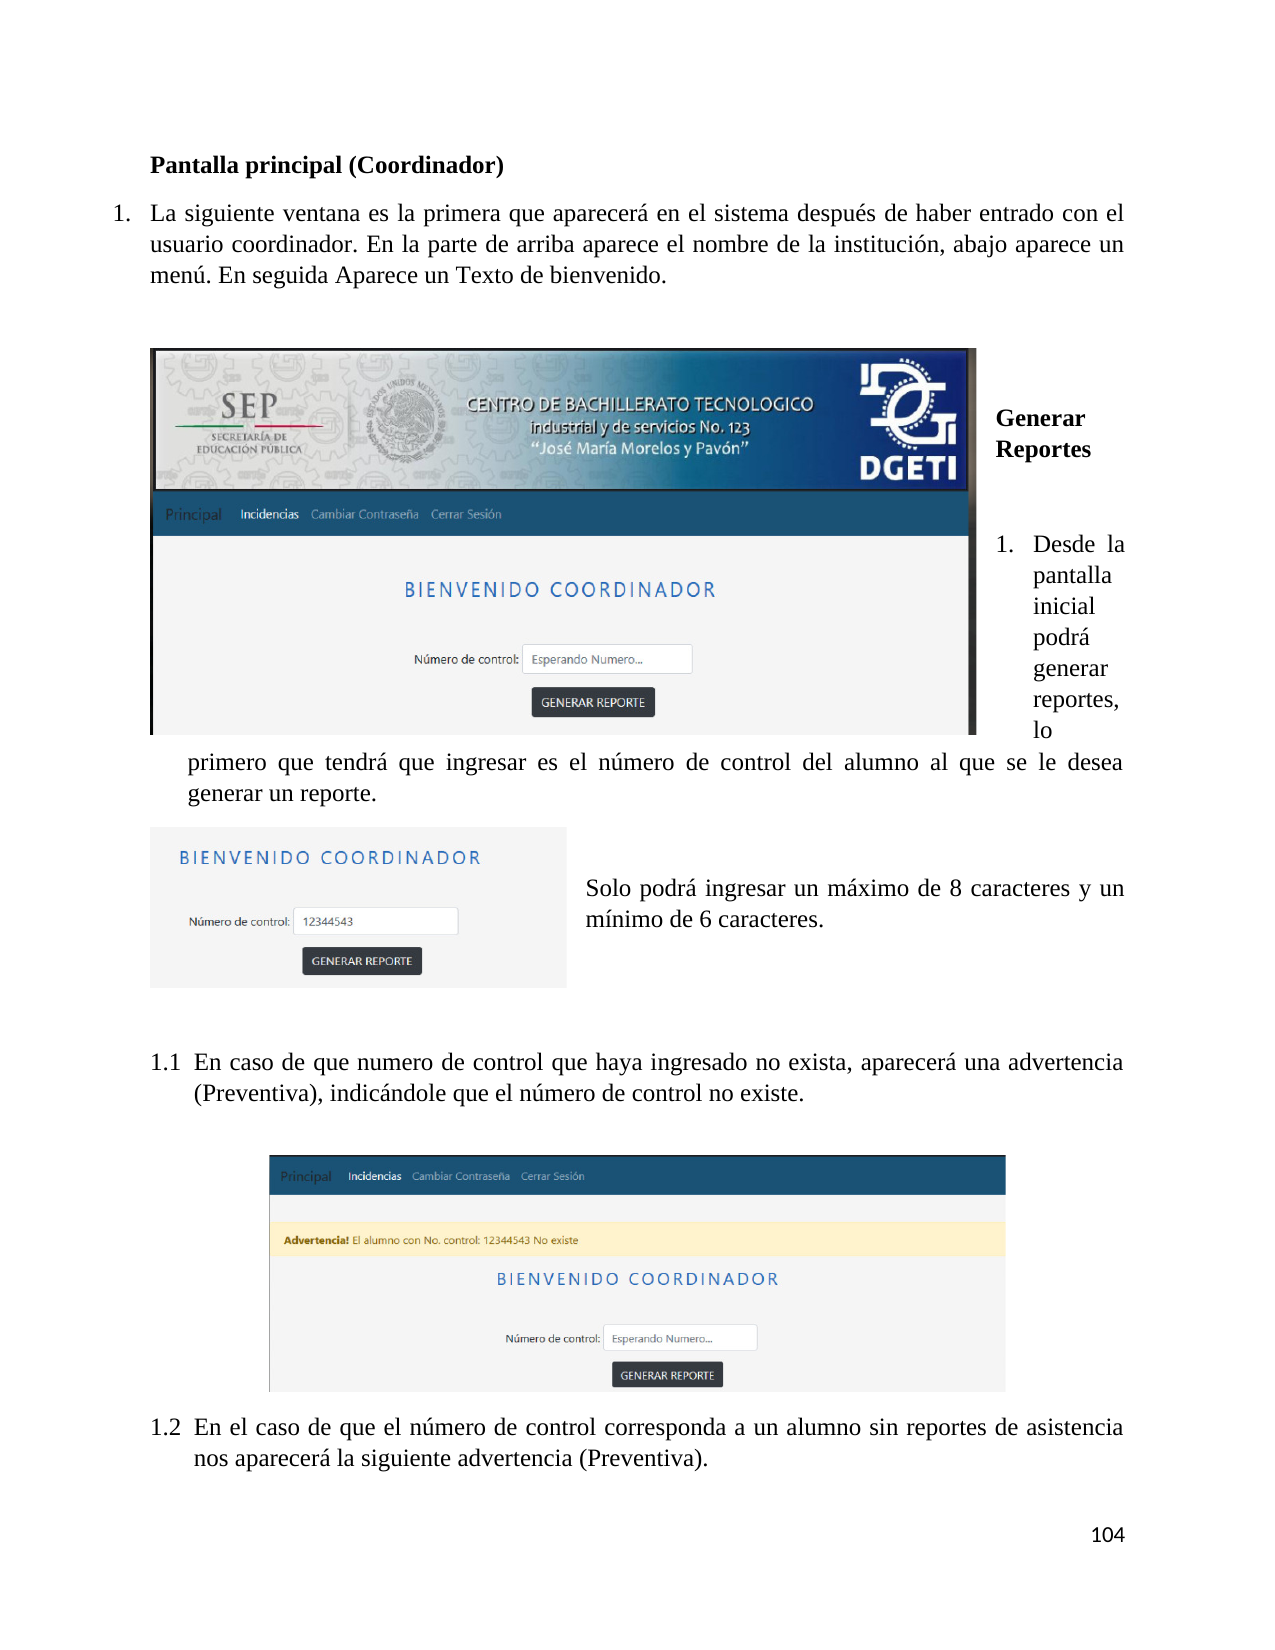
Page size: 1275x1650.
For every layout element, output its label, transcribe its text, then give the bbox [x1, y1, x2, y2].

list Desde la pantalla inicial podrá generar reportes, lo primero que tendrá que ingresar es el número de control del alumno al que se le desea generar un reporte. [150, 529, 1125, 806]
picture [269, 1155, 1006, 1392]
list En caso de que numero de control que haya ingresado no exista, aparecerá una advertencia (Preventiva), indicándole que el número de control no existe. [150, 1047, 1125, 1107]
text Pantalla principal (Coordinador) [150, 150, 1125, 179]
picture [150, 348, 977, 735]
text Generar Reportes [977, 403, 1125, 463]
text Solo podrá ingresar un máximo de 8 caracteres y un mínimo de 6 caracteres. [567, 873, 1125, 933]
list En el caso de que el número de control corresponda a un alumno sin reportes de asistencia nos aparecerá la siguiente advertencia (Preventiva). [150, 1412, 1125, 1472]
list La siguiente ventana es la primera que aparecerá en el sistema después de haber entrado con el usuario coordinador. En la parte de arriba aparece el nombre de la institución, abajo aparece un menú. En seguida Aparece un Texto de bienvenido. [112, 198, 1125, 288]
picture [150, 827, 567, 988]
